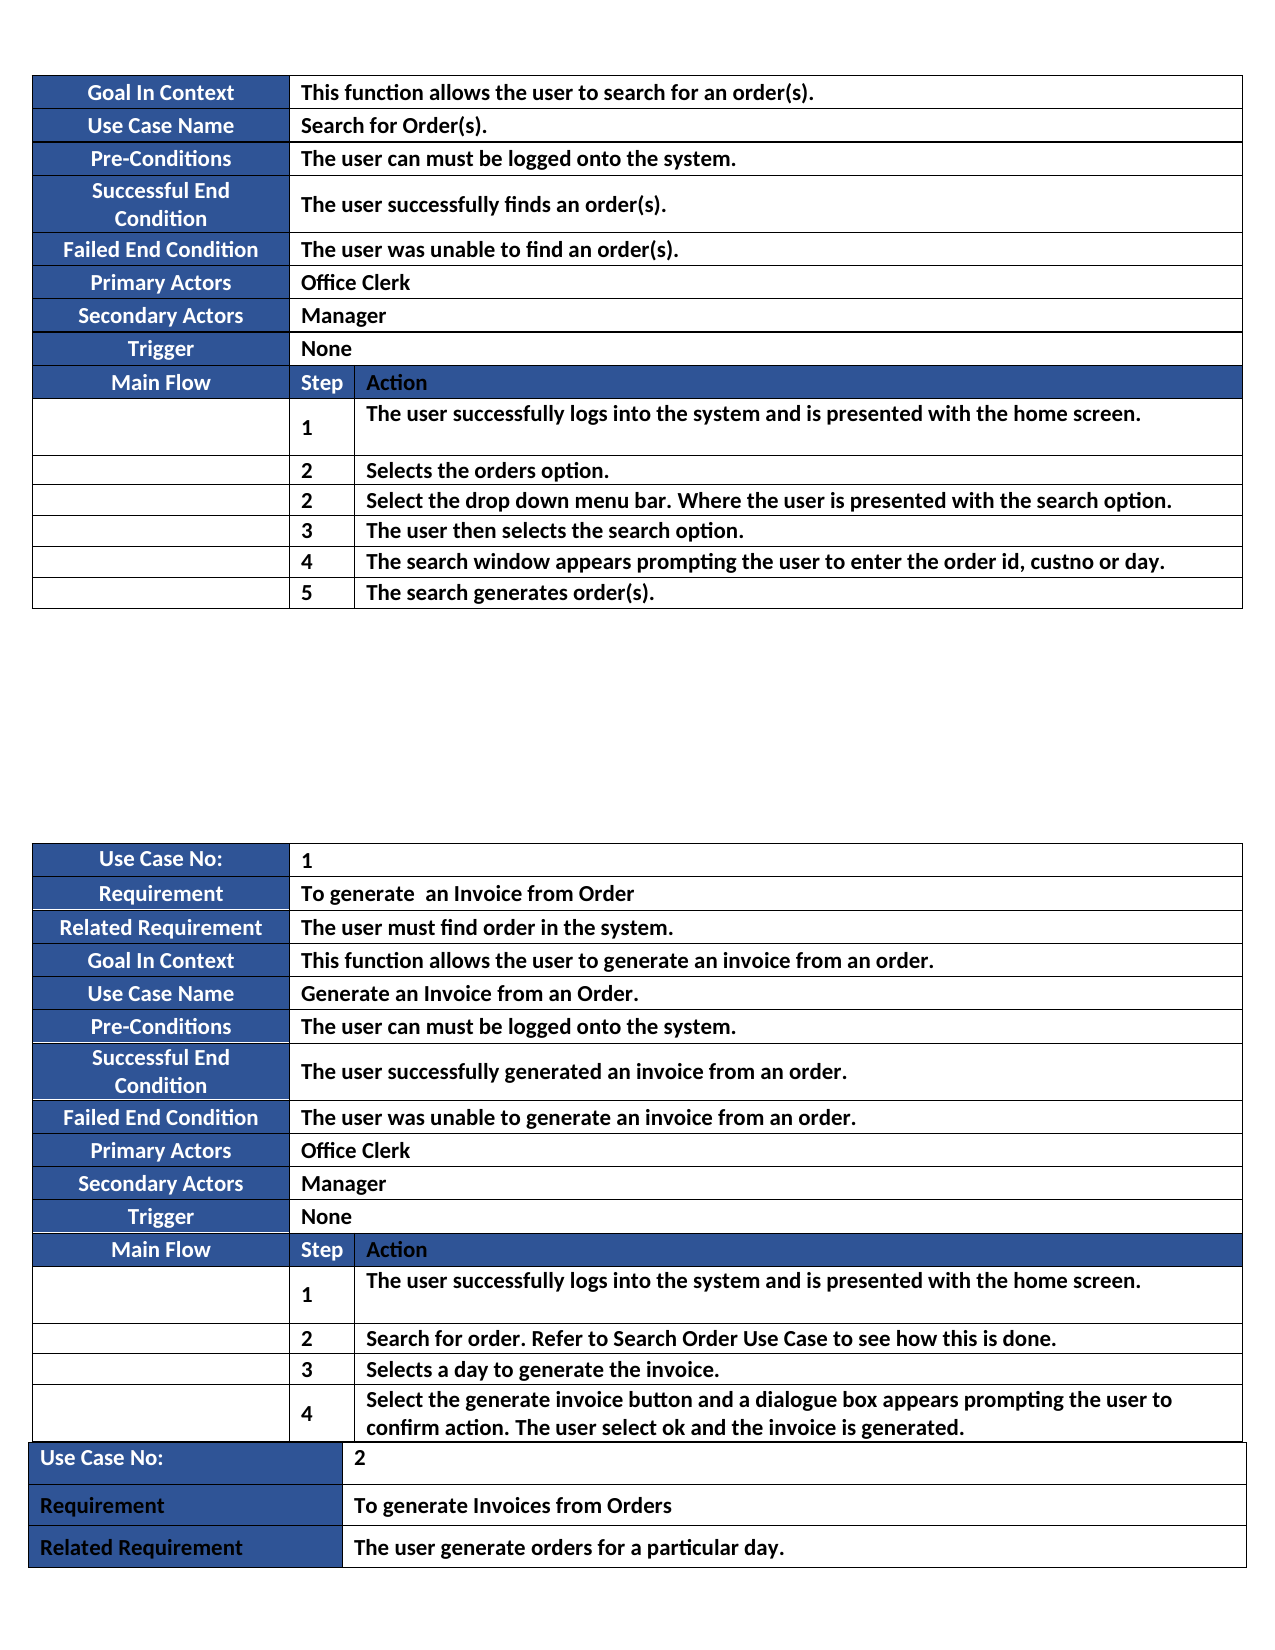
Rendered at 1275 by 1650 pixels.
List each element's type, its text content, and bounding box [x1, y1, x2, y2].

table_cell Selects a day to generate the invoice. [355, 1354, 1242, 1384]
table_cell 1 [290, 399, 354, 455]
table_cell Related Requirement [33, 911, 289, 943]
table_cell [33, 547, 289, 577]
table_cell [33, 1354, 289, 1384]
table_cell The user successfully logs into the system and is presented with the home screen. [355, 399, 1242, 455]
table_cell None [290, 1200, 1242, 1232]
table_cell 1 [290, 1267, 354, 1323]
table_cell This function allows the user to search for an order(s). [290, 76, 1242, 108]
table_cell [33, 456, 289, 484]
table_cell [33, 485, 289, 514]
table_header 1 [290, 844, 1242, 876]
table_cell Generate an Invoice from an Order. [290, 977, 1242, 1009]
table_cell 4 [290, 1385, 354, 1441]
table_cell Primary Actors [33, 1134, 289, 1166]
table_cell The user was unable to find an order(s). [290, 233, 1242, 265]
table_cell The user then selects the search option. [355, 516, 1242, 546]
table_cell Secondary Actors [33, 299, 289, 331]
table_cell Trigger [33, 333, 289, 365]
table_cell Goal In Context [33, 76, 289, 108]
table_cell 4 [290, 547, 354, 577]
table_cell The user successfully finds an order(s). [290, 176, 1242, 232]
table_cell The search window appears prompting the user to enter the order id, custno or day. [355, 547, 1242, 577]
table_header Use Case No: [29, 1443, 342, 1484]
table_cell 2 [290, 1324, 354, 1353]
table_cell Goal In Context [33, 944, 289, 976]
table_cell Search for order. Refer to Search Order Use Case to see how this is done. [355, 1324, 1242, 1353]
table_cell [33, 1267, 289, 1323]
table_cell Primary Actors [33, 266, 289, 298]
table_header Use Case No: [33, 844, 289, 876]
table_cell Manager [290, 1167, 1242, 1199]
table_cell 2 [290, 485, 354, 514]
table_cell Failed End Condition [33, 1101, 289, 1133]
table_cell 3 [290, 1354, 354, 1384]
table_cell [33, 1385, 289, 1441]
table_cell Trigger [33, 1200, 289, 1232]
table_cell Successful End Condition [33, 176, 289, 232]
table_cell Pre-Conditions [33, 1010, 289, 1042]
table_cell Office Clerk [290, 266, 1242, 298]
table_cell [33, 516, 289, 546]
table_cell Office Clerk [290, 1134, 1242, 1166]
table_cell Successful End Condition [33, 1044, 289, 1099]
table_cell The user was unable to generate an invoice from an order. [290, 1101, 1242, 1133]
table_cell Use Case Name [33, 109, 289, 141]
table_cell None [290, 333, 1242, 365]
table_cell [33, 1324, 289, 1353]
table_cell Manager [290, 299, 1242, 331]
table_cell Pre-Conditions [33, 143, 289, 175]
table_cell 5 [290, 578, 354, 608]
table_cell The user generate orders for a particular day. [343, 1526, 1246, 1567]
table_cell To generate an Invoice from Order [290, 877, 1242, 909]
table_cell Main Flow [33, 1234, 289, 1266]
table_cell Secondary Actors [33, 1167, 289, 1199]
table_cell Related Requirement [29, 1526, 342, 1567]
table_cell Step [290, 366, 354, 398]
table_cell Main Flow [33, 366, 289, 398]
table_cell 2 [290, 456, 354, 484]
table_cell The user successfully logs into the system and is presented with the home screen. [355, 1267, 1242, 1323]
table_cell Action [355, 1234, 1242, 1266]
table_cell Select the drop down menu bar. Where the user is presented with the search option. [355, 485, 1242, 514]
table_cell Select the generate invoice button and a dialogue box appears prompting the user to confirm action. The user select ok and the invoice is generated. [355, 1385, 1242, 1441]
table_cell The user successfully generated an invoice from an order. [290, 1044, 1242, 1099]
table_cell Search for Order(s). [290, 109, 1242, 141]
table_header 2 [343, 1443, 1246, 1484]
table_cell Step [290, 1234, 354, 1266]
table_cell Selects the orders option. [355, 456, 1242, 484]
table_cell [33, 578, 289, 608]
table_cell 3 [290, 516, 354, 546]
table_cell Requirement [29, 1485, 342, 1525]
table_cell The user can must be logged onto the system. [290, 1010, 1242, 1042]
table_cell Failed End Condition [33, 233, 289, 265]
table_cell The search generates order(s). [355, 578, 1242, 608]
table_cell This function allows the user to generate an invoice from an order. [290, 944, 1242, 976]
table_cell Requirement [33, 877, 289, 909]
table_cell The user can must be logged onto the system. [290, 143, 1242, 175]
table_cell To generate Invoices from Orders [343, 1485, 1246, 1525]
table_cell [33, 399, 289, 455]
table_cell Use Case Name [33, 977, 289, 1009]
table_cell The user must find order in the system. [290, 911, 1242, 943]
table_cell Action [355, 366, 1242, 398]
